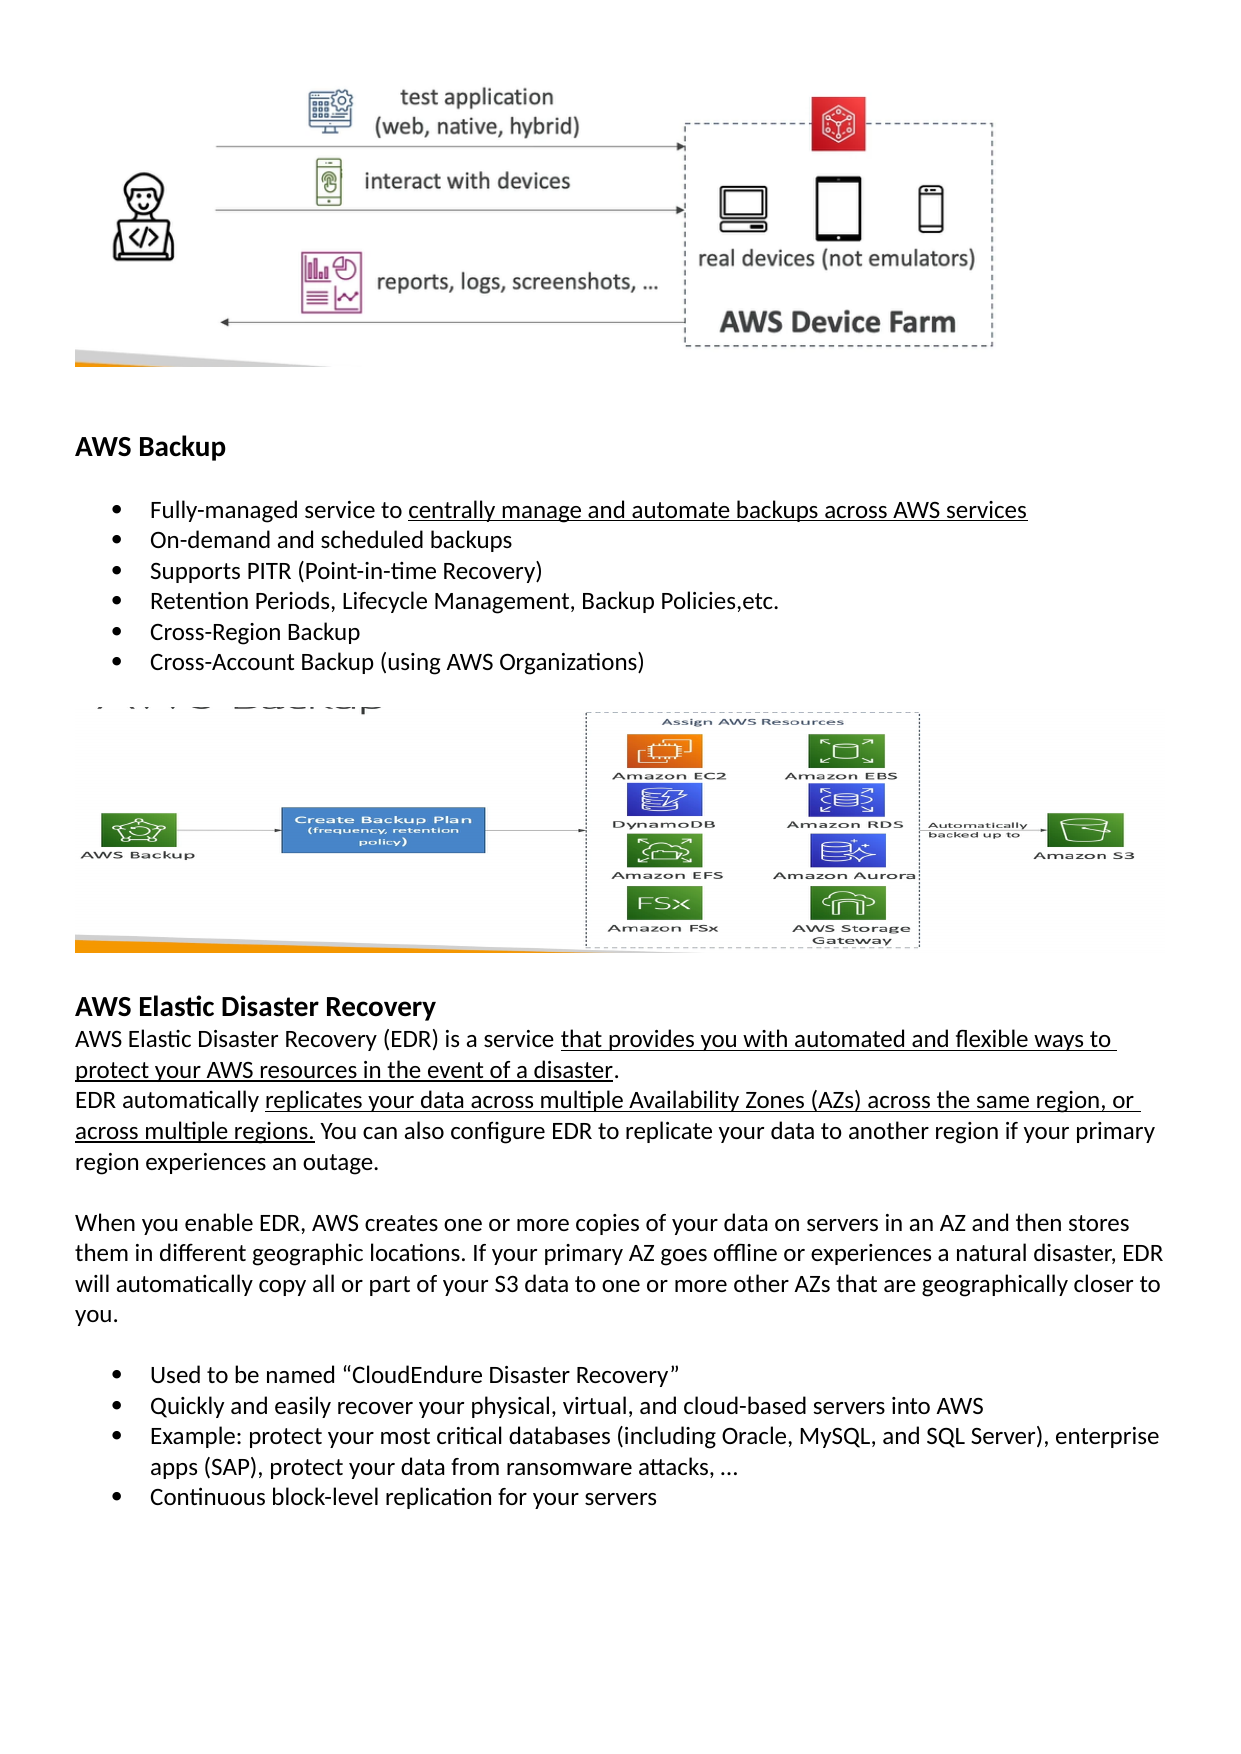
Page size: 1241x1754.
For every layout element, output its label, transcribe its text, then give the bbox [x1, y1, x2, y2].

picture [75, 707, 1166, 953]
picture [75, 75, 1054, 367]
text AWS Elastic Disaster Recovery [75, 988, 1165, 1023]
list Example: protect your most critical databases (including Oracle, MySQL, and SQL Server), enterprise apps (SAP), protect your data from ransomware attacks, … [112, 1420, 1165, 1481]
text AWS Backup [75, 428, 1165, 463]
list Supports PITR (Point-in-time Recovery) [112, 555, 1165, 585]
list Continuous block-level replication for your servers [112, 1481, 1165, 1512]
list On-demand and scheduled backups [112, 524, 1165, 555]
list Cross-Account Backup (using AWS Organizations) [112, 646, 1165, 677]
list Used to be named “CloudEndure Disaster Recovery” [112, 1359, 1165, 1390]
text EDR automatically replicates your data across multiple Availability Zones (AZs) across the same region, or across multiple regions. You can also configure EDR to replicate your data to another region if your primary region experiences an outage. [75, 1084, 1165, 1176]
text When you enable EDR, AWS creates one or more copies of your data on servers in an AZ and then stores them in different geographic locations. If your primary AZ goes offline or experiences a natural disaster, EDR will automatically copy all or part of your S3 data to one or more other AZs that are geographically closer to you. [75, 1207, 1165, 1329]
list Fully-managed service to centrally manage and automate backups across AWS services [112, 494, 1165, 524]
list Retention Periods, Lifecycle Management, Backup Policies,etc. [112, 585, 1165, 616]
text AWS Elastic Disaster Recovery (EDR) is a service that provides you with automated and flexible ways to protect your AWS resources in the event of a disaster. [75, 1023, 1165, 1084]
list Quickly and easily recover your physical, virtual, and cloud-based servers into AWS [112, 1390, 1165, 1420]
list Cross-Region Backup [112, 616, 1165, 646]
